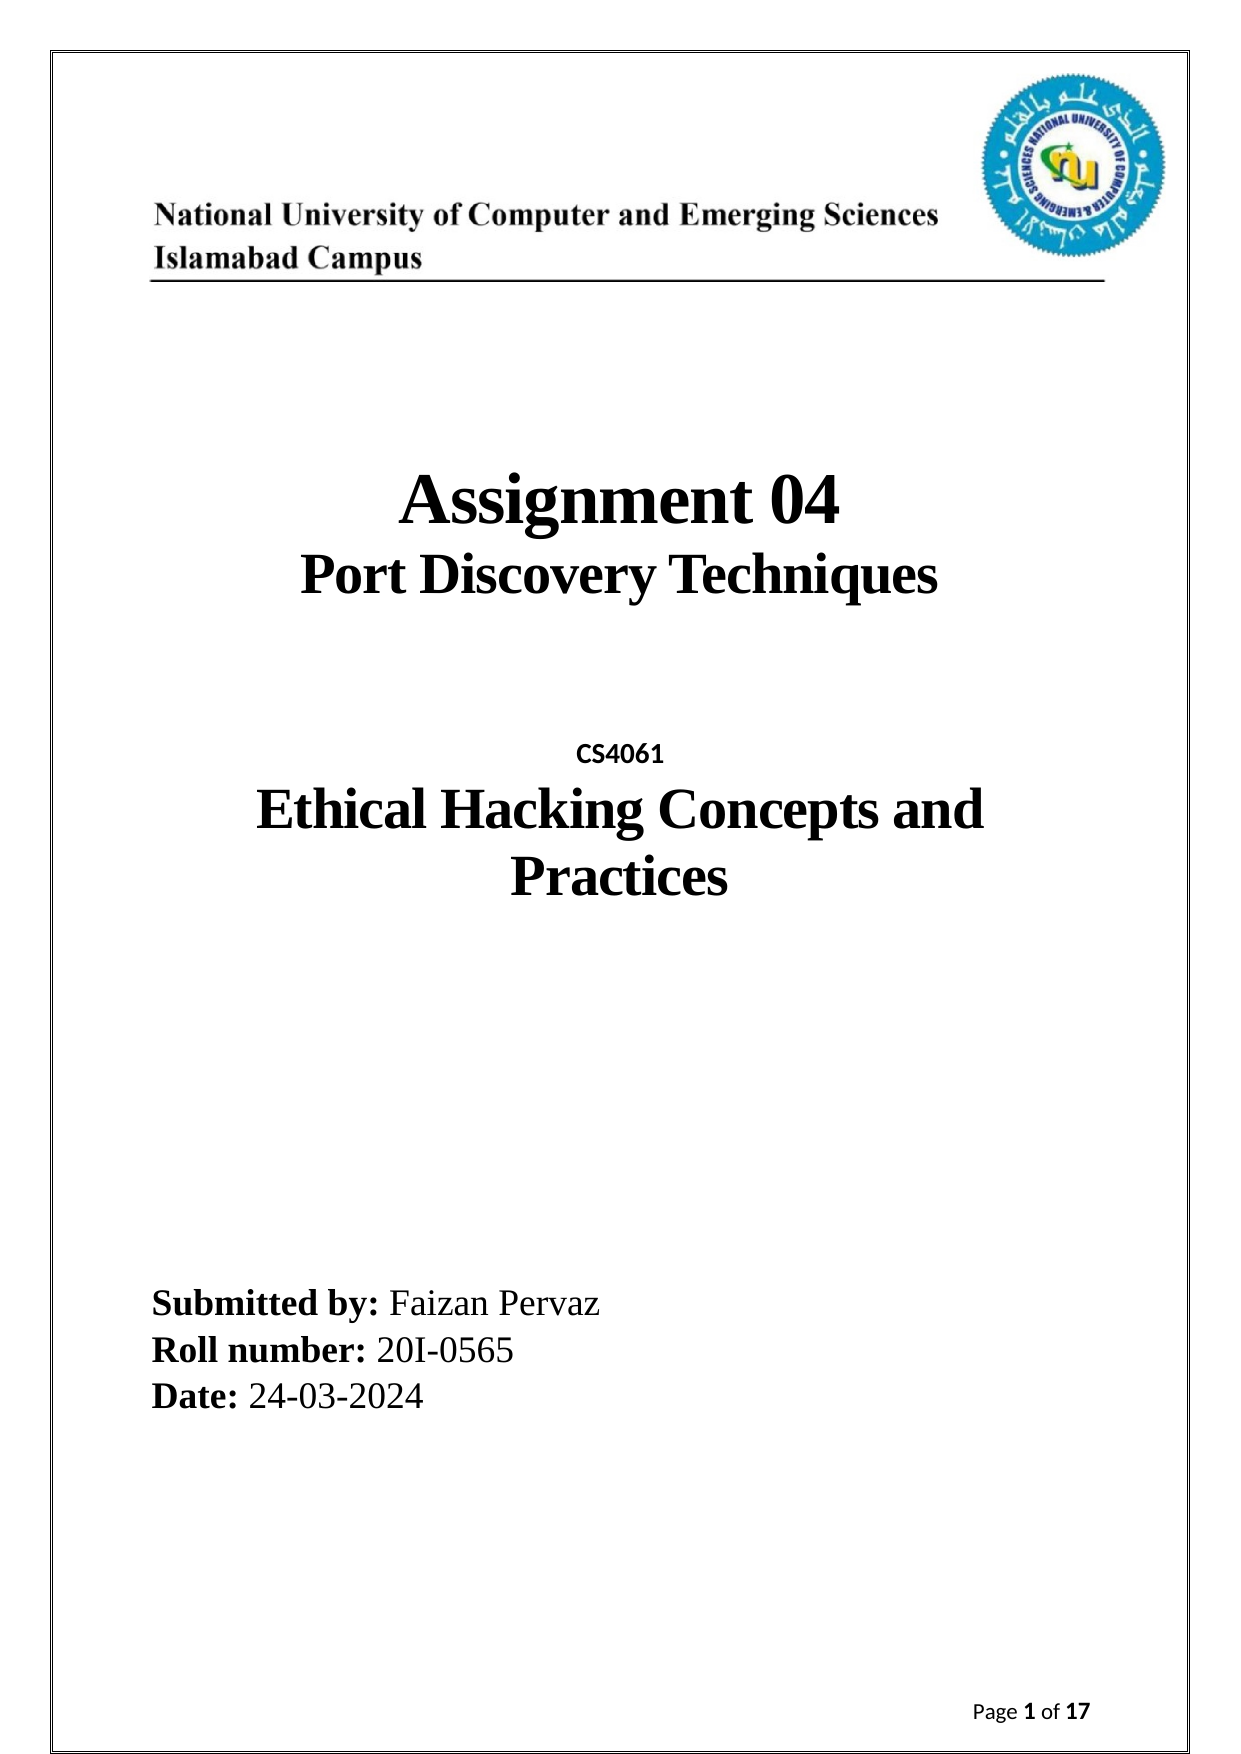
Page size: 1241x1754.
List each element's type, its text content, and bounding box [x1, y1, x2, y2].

title Ethical Hacking Concepts and Practices [150, 774, 1090, 908]
text Roll number: 20I-0565 [151, 1327, 1090, 1371]
title Assignment 04 [150, 455, 1090, 539]
text Submitted by: Faizan Pervaz [151, 1281, 1090, 1324]
text CS4061 [150, 735, 1090, 771]
text Port Discovery Techniques [225, 539, 1090, 606]
text Date: 24-03-2024 [151, 1374, 1090, 1417]
picture [149, 73, 1166, 282]
